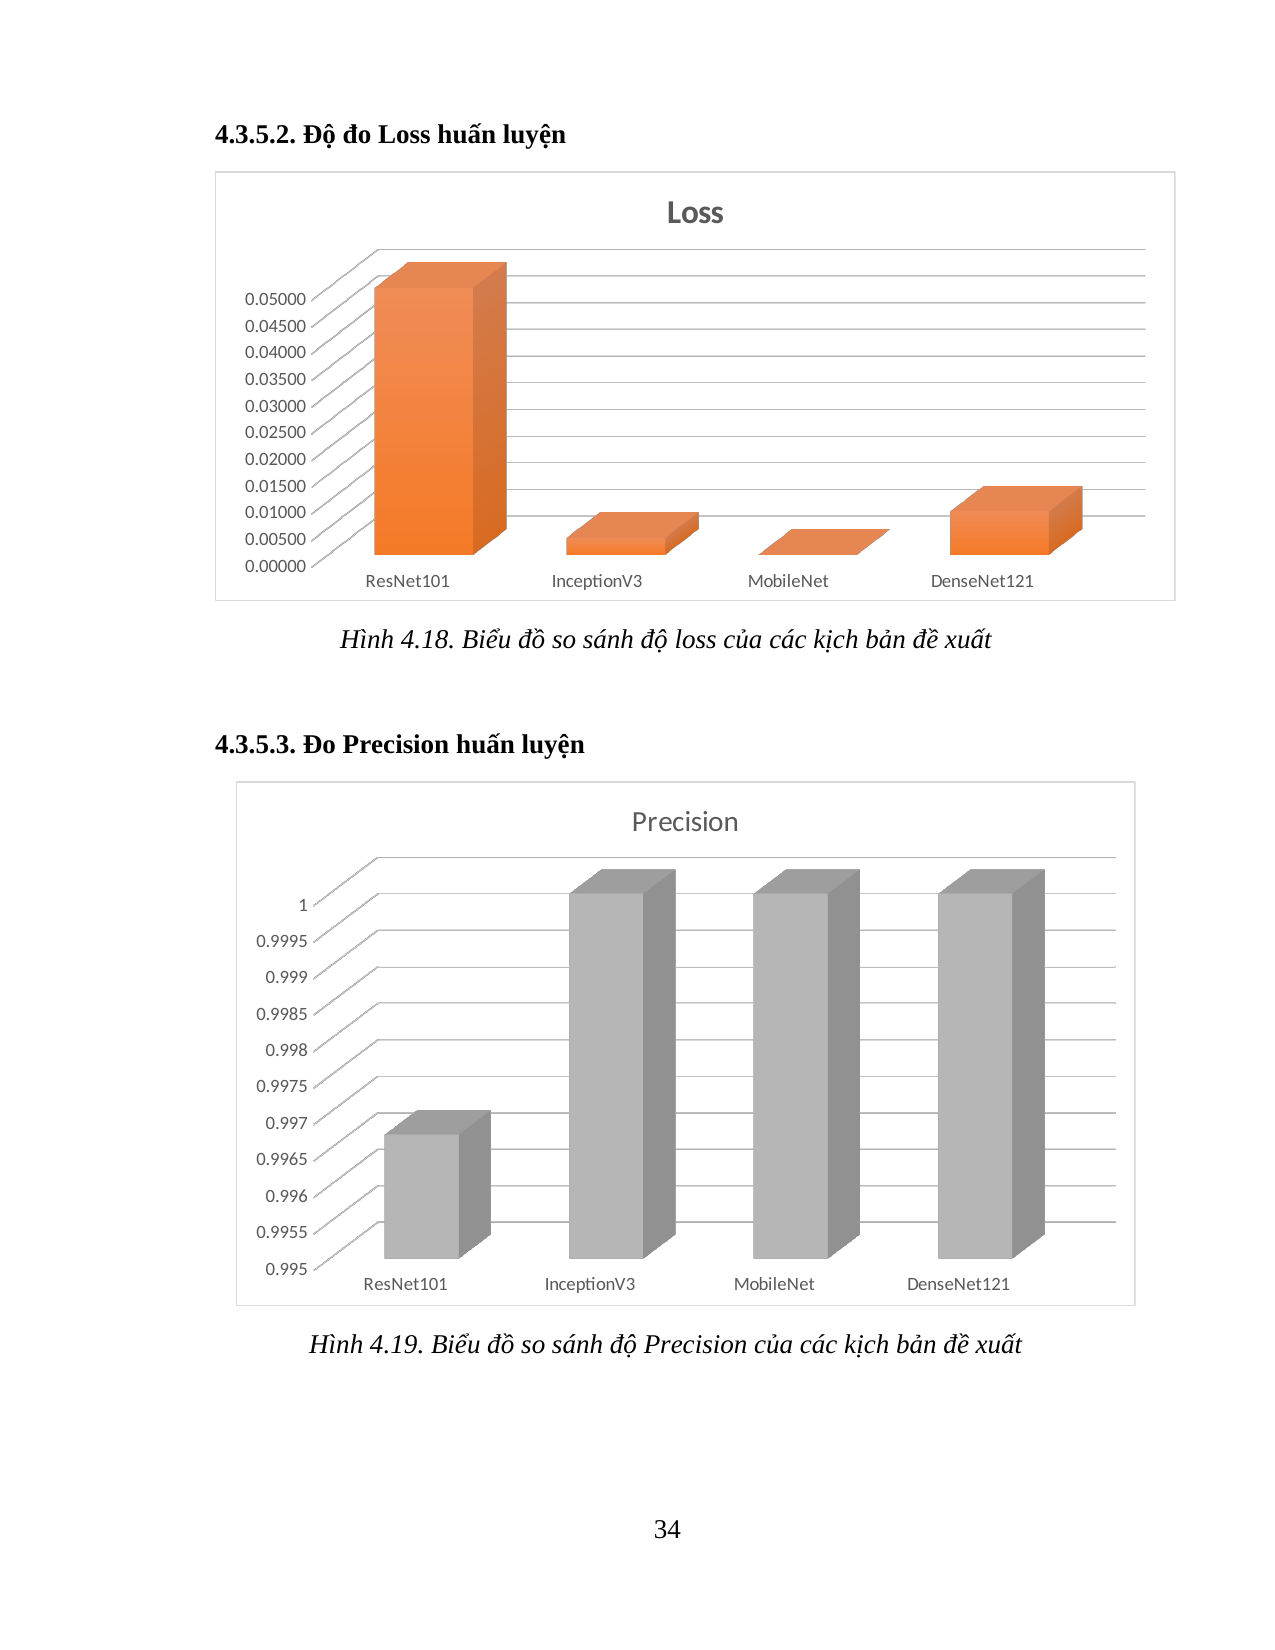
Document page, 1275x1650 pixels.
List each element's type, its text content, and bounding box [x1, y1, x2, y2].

subtitle Đo Precision huấn luyện [215, 728, 1157, 759]
subtitle Độ đo Loss huấn luyện [215, 118, 1157, 149]
